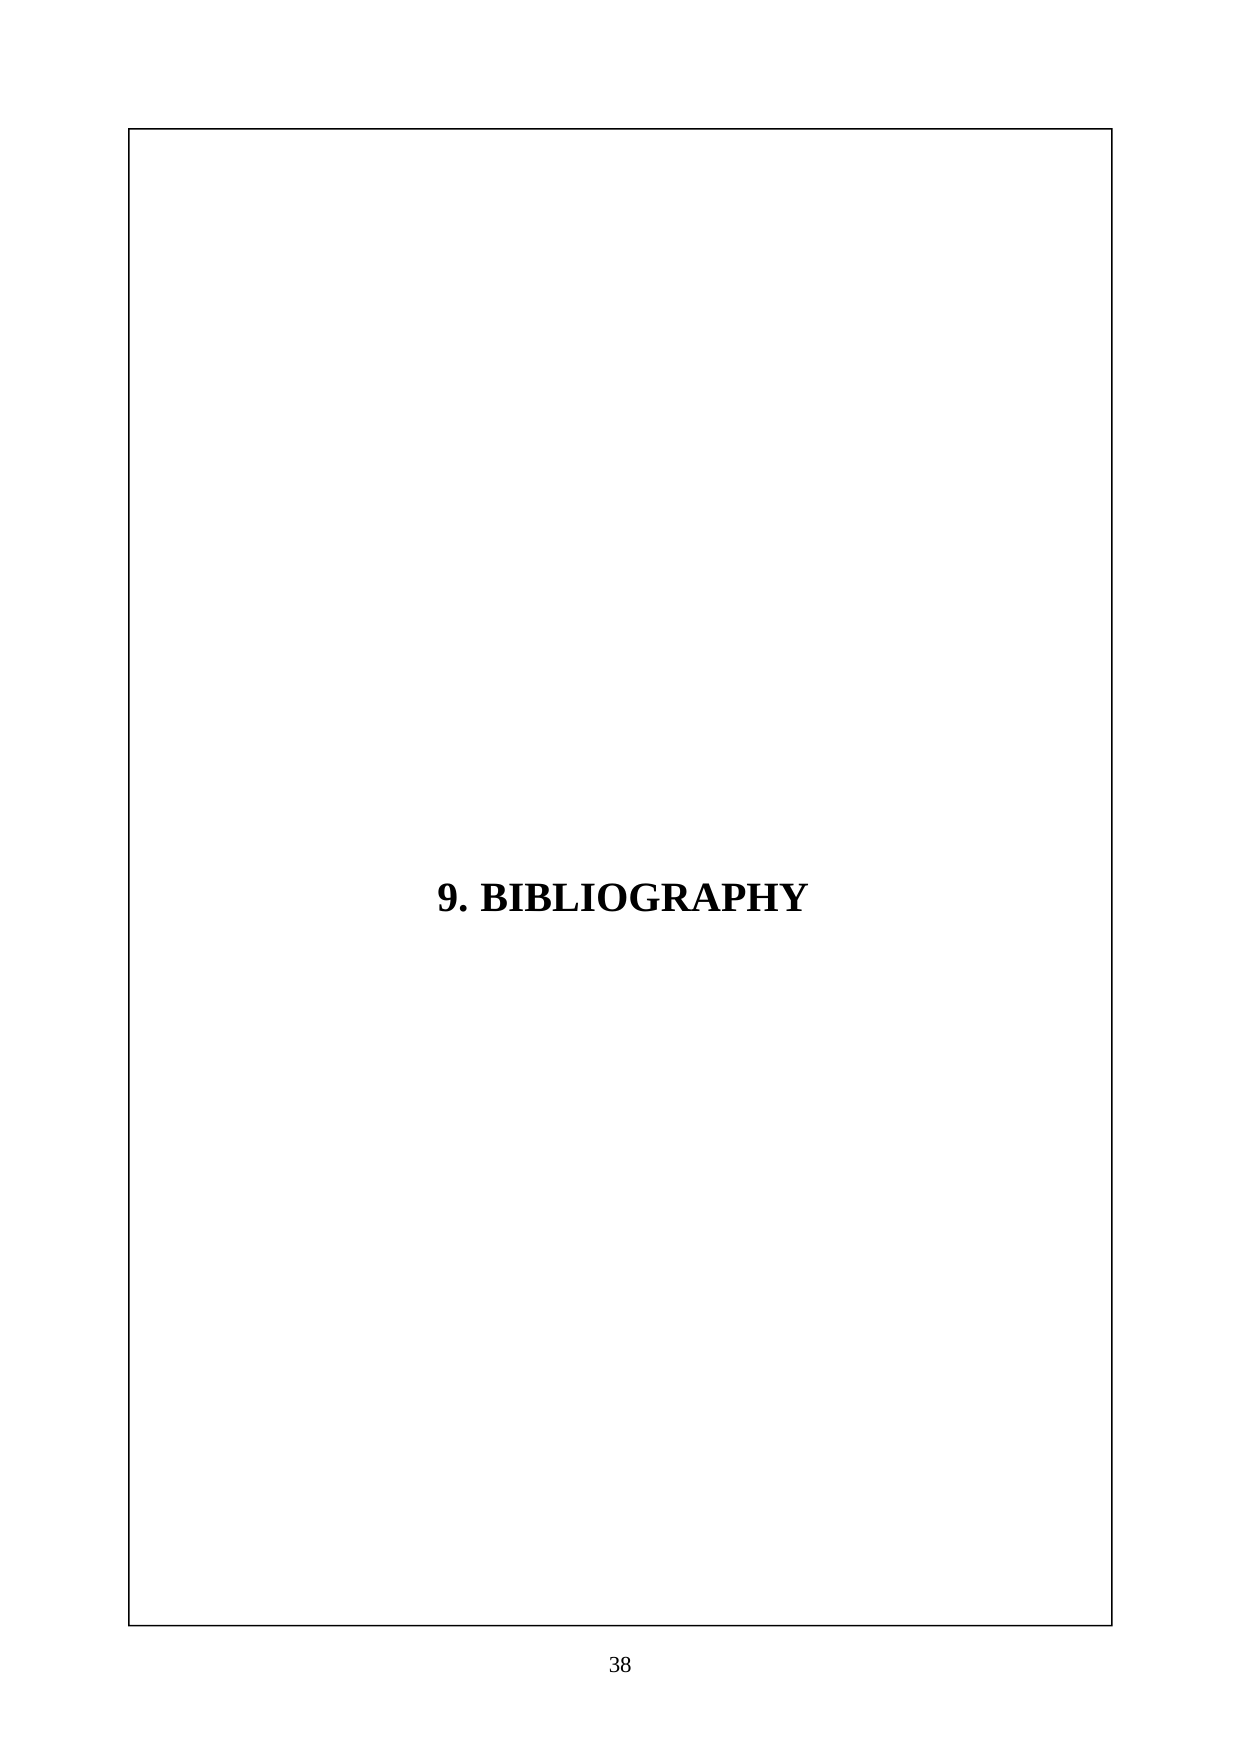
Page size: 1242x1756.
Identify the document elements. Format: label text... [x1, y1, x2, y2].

subtitle BIBLIOGRAPHY [437, 873, 1125, 921]
